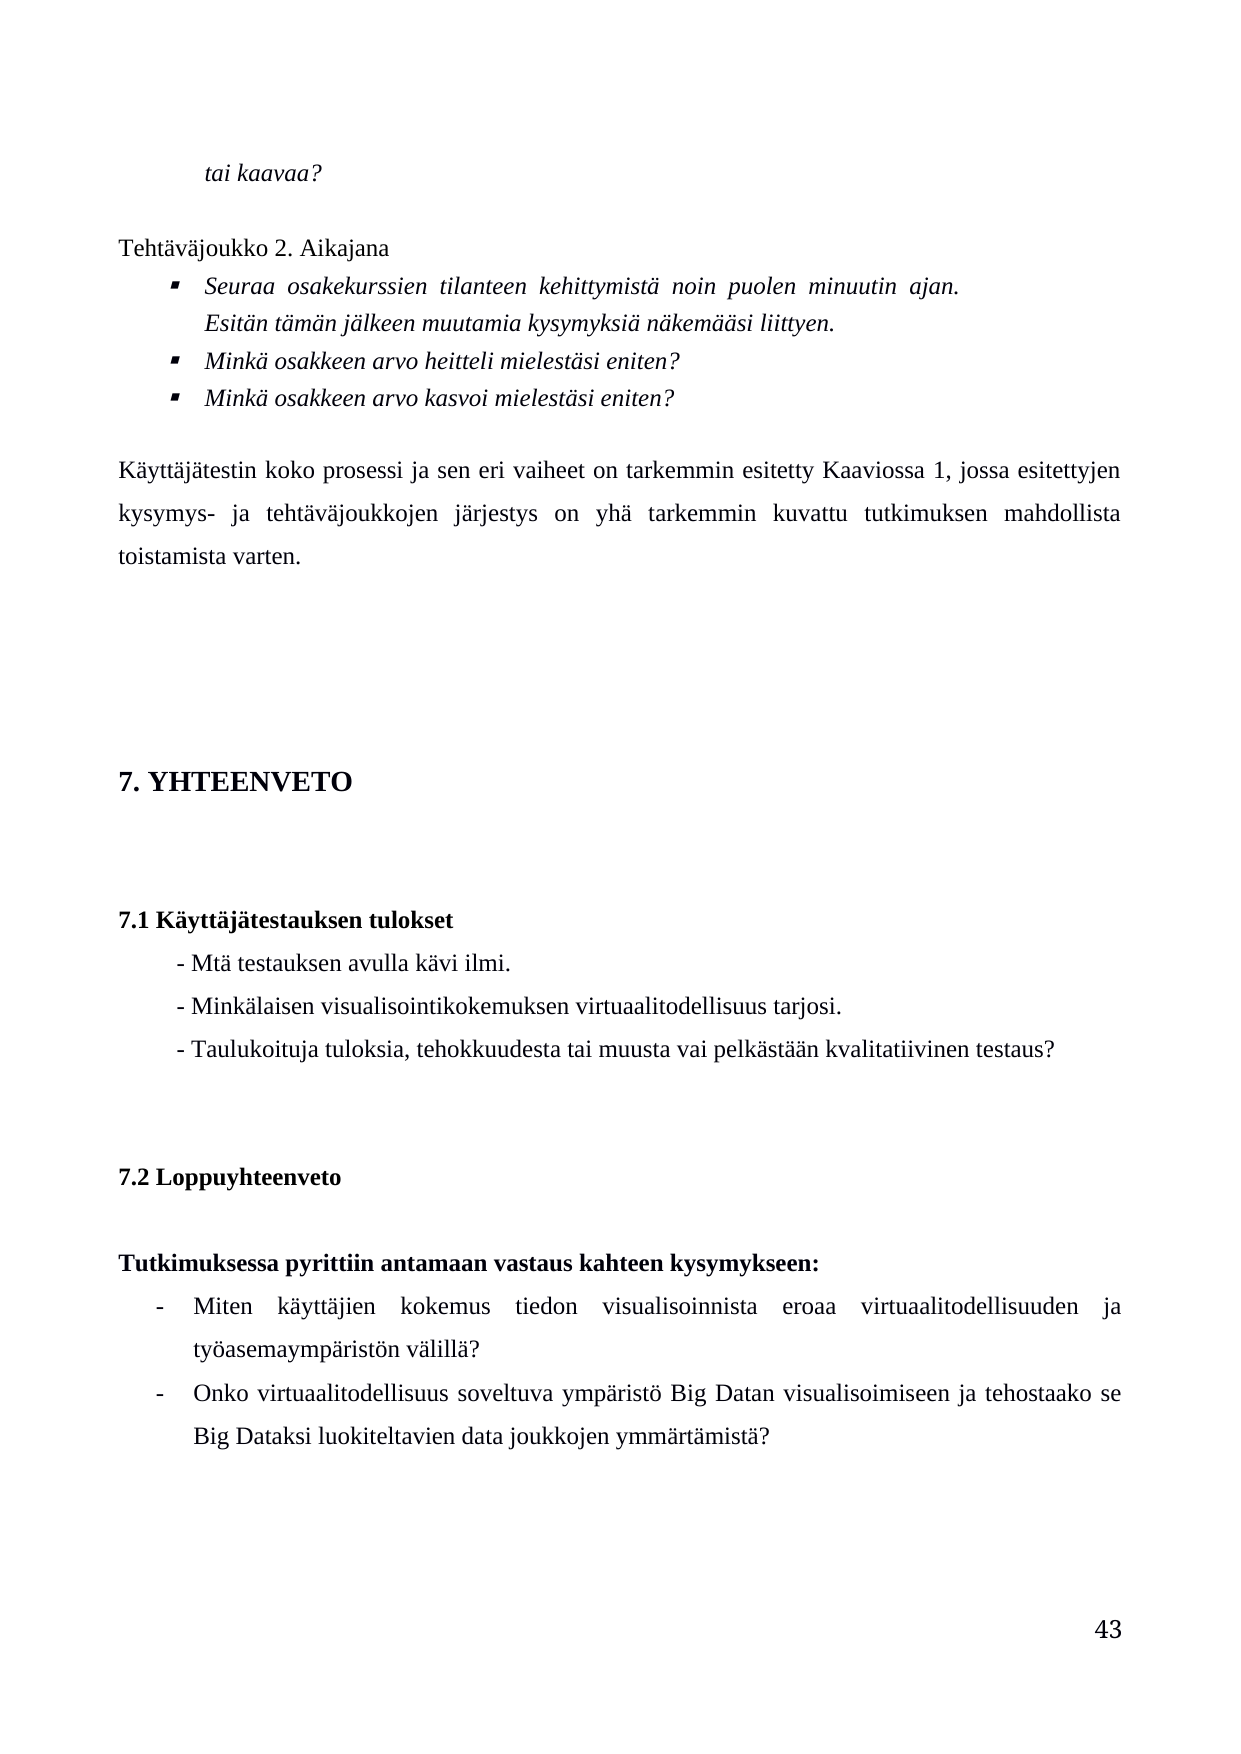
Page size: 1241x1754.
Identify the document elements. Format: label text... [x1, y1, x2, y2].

text Käyttäjätestin koko prosessi ja sen eri vaiheet on tarkemmin esitetty Kaaviossa 1, jossa esitettyjen kysymys- ja tehtäväjoukkojen järjestys on yhä tarkemmin kuvattu tutkimuksen mahdollista toistamista varten. [118, 455, 1122, 570]
text Tutkimuksessa pyrittiin antamaan vastaus kahteen kysymykseen: [118, 1248, 1122, 1277]
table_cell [118, 150, 974, 187]
text - Minkälaisen visualisointikokemuksen virtuaalitodellisuus tarjosi. [118, 991, 1122, 1020]
text - Taulukoituja tuloksia, tehokkuudesta tai muusta vai pelkästään kvalitatiivinen testaus? [118, 1034, 1122, 1063]
table_cell Minkä osakkeen arvo kasvoi mielestäsi eniten? [118, 375, 974, 412]
table_cell Minkä osakkeen arvo heitteli mielestäsi eniten? [118, 337, 974, 374]
text - Mtä testauksen avulla kävi ilmi. [118, 948, 1122, 977]
table_header Seuraa osakekurssien tilanteen kehittymistä noin puolen minuutin ajan. Esitän tämän jälkeen muutamia kysymyksiä näkemääsi liittyen. [118, 262, 974, 337]
text 7.1 Käyttäjätestauksen tulokset [118, 905, 1122, 933]
text Tehtäväjoukko 2. Aikajana [118, 224, 1122, 262]
list Onko virtuaalitodellisuus soveltuva ympäristö Big Datan visualisoimiseen ja tehostaako se Big Dataksi luokiteltavien data joukkojen ymmärtämistä? [156, 1378, 1122, 1449]
text 7. YHTEENVETO [118, 764, 1122, 797]
list Miten käyttäjien kokemus tiedon visualisoinnista eroaa virtuaalitodellisuuden ja työasemaympäristön välillä? [156, 1291, 1122, 1363]
text 7.2 Loppuyhteenveto [118, 1162, 1122, 1191]
